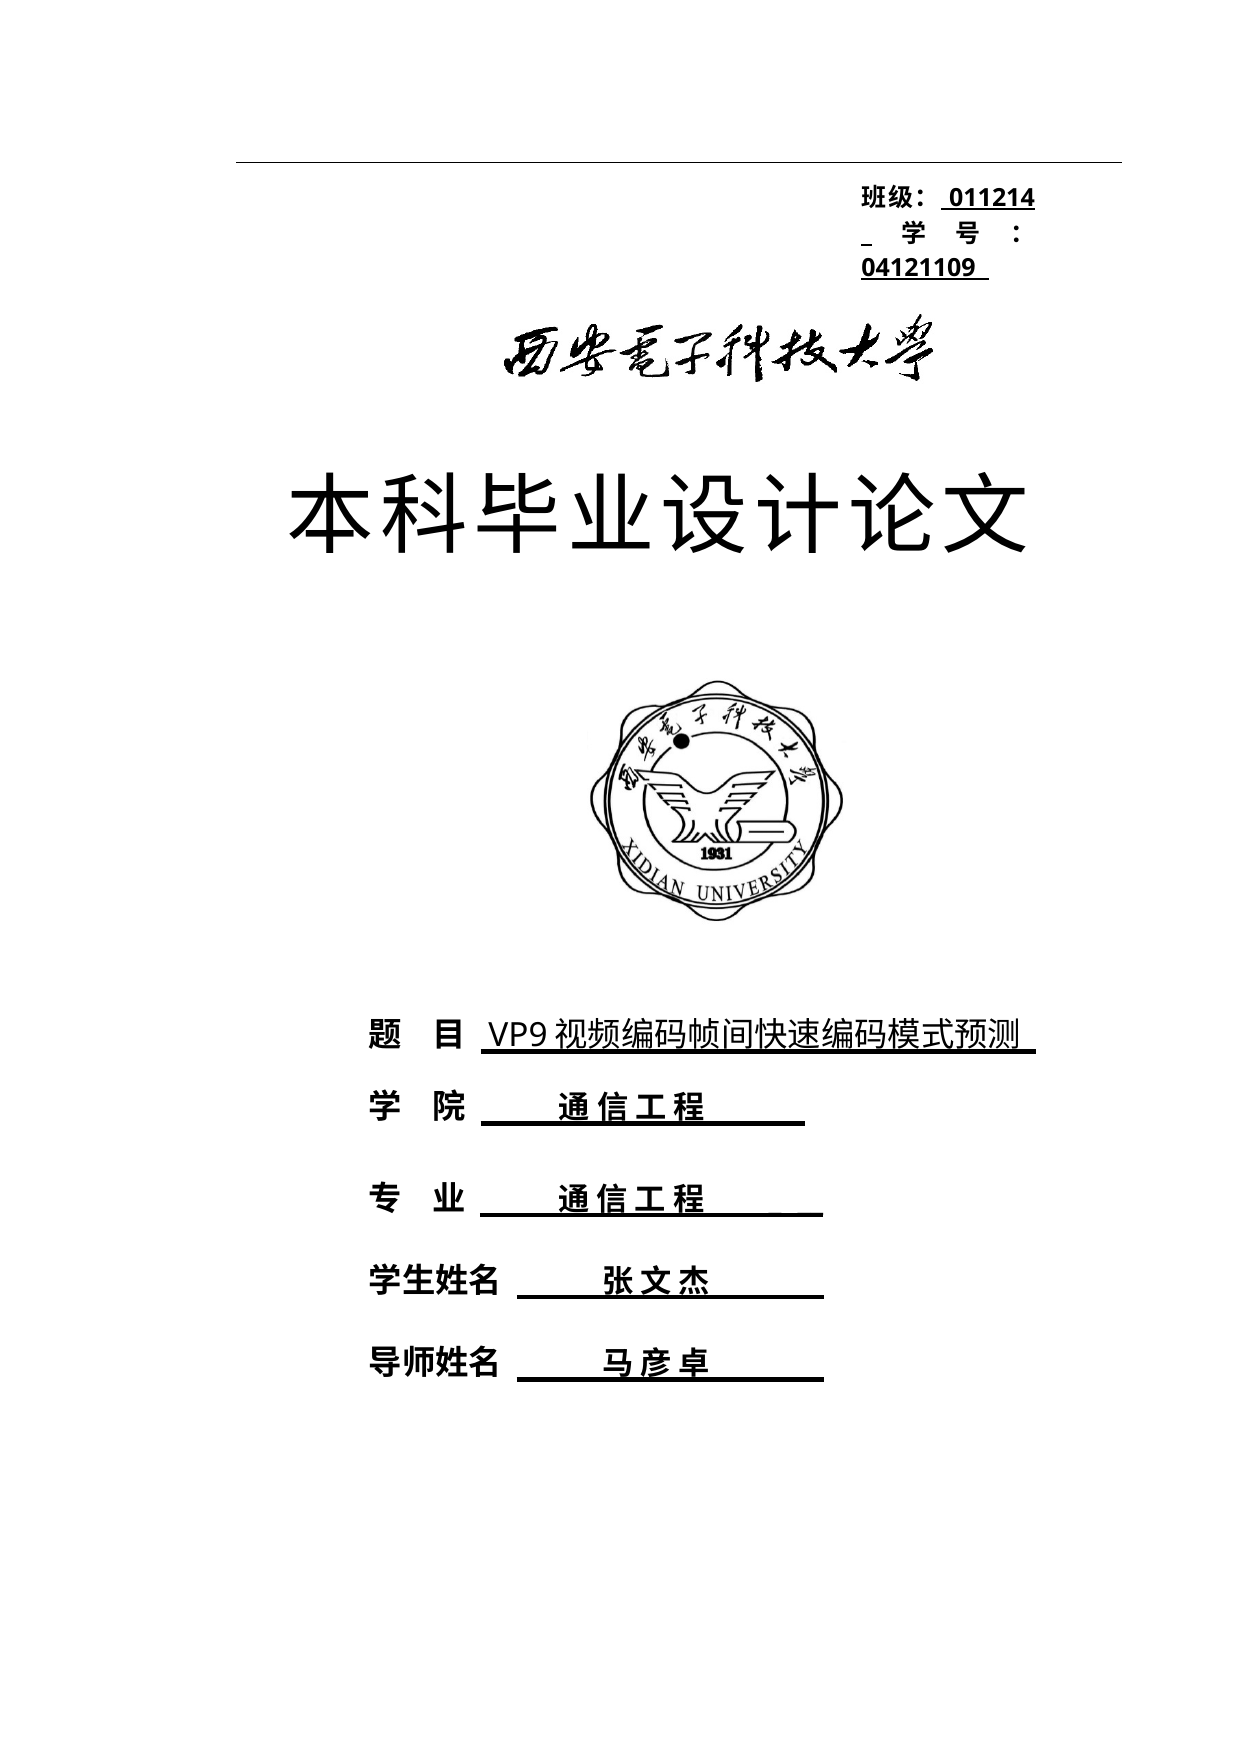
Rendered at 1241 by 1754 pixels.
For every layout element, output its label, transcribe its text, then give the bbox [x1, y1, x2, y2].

text 题 目 VP9视频编码帧间快速编码模式预测 [236, 1007, 1122, 1056]
text 学 院 通 信 工 程 [236, 1080, 1122, 1128]
picture [587, 678, 847, 925]
text 本科毕业设计论文 [236, 445, 1122, 572]
text 班级： 011214 _学号：04121109 [861, 177, 1035, 284]
text 导师姓名 马 彦 卓 [236, 1336, 1122, 1384]
text 学生姓名 张 文 杰 [236, 1254, 1122, 1302]
picture [497, 312, 954, 388]
text 专 业 通 信 工 程 _ __ [236, 1171, 1122, 1220]
